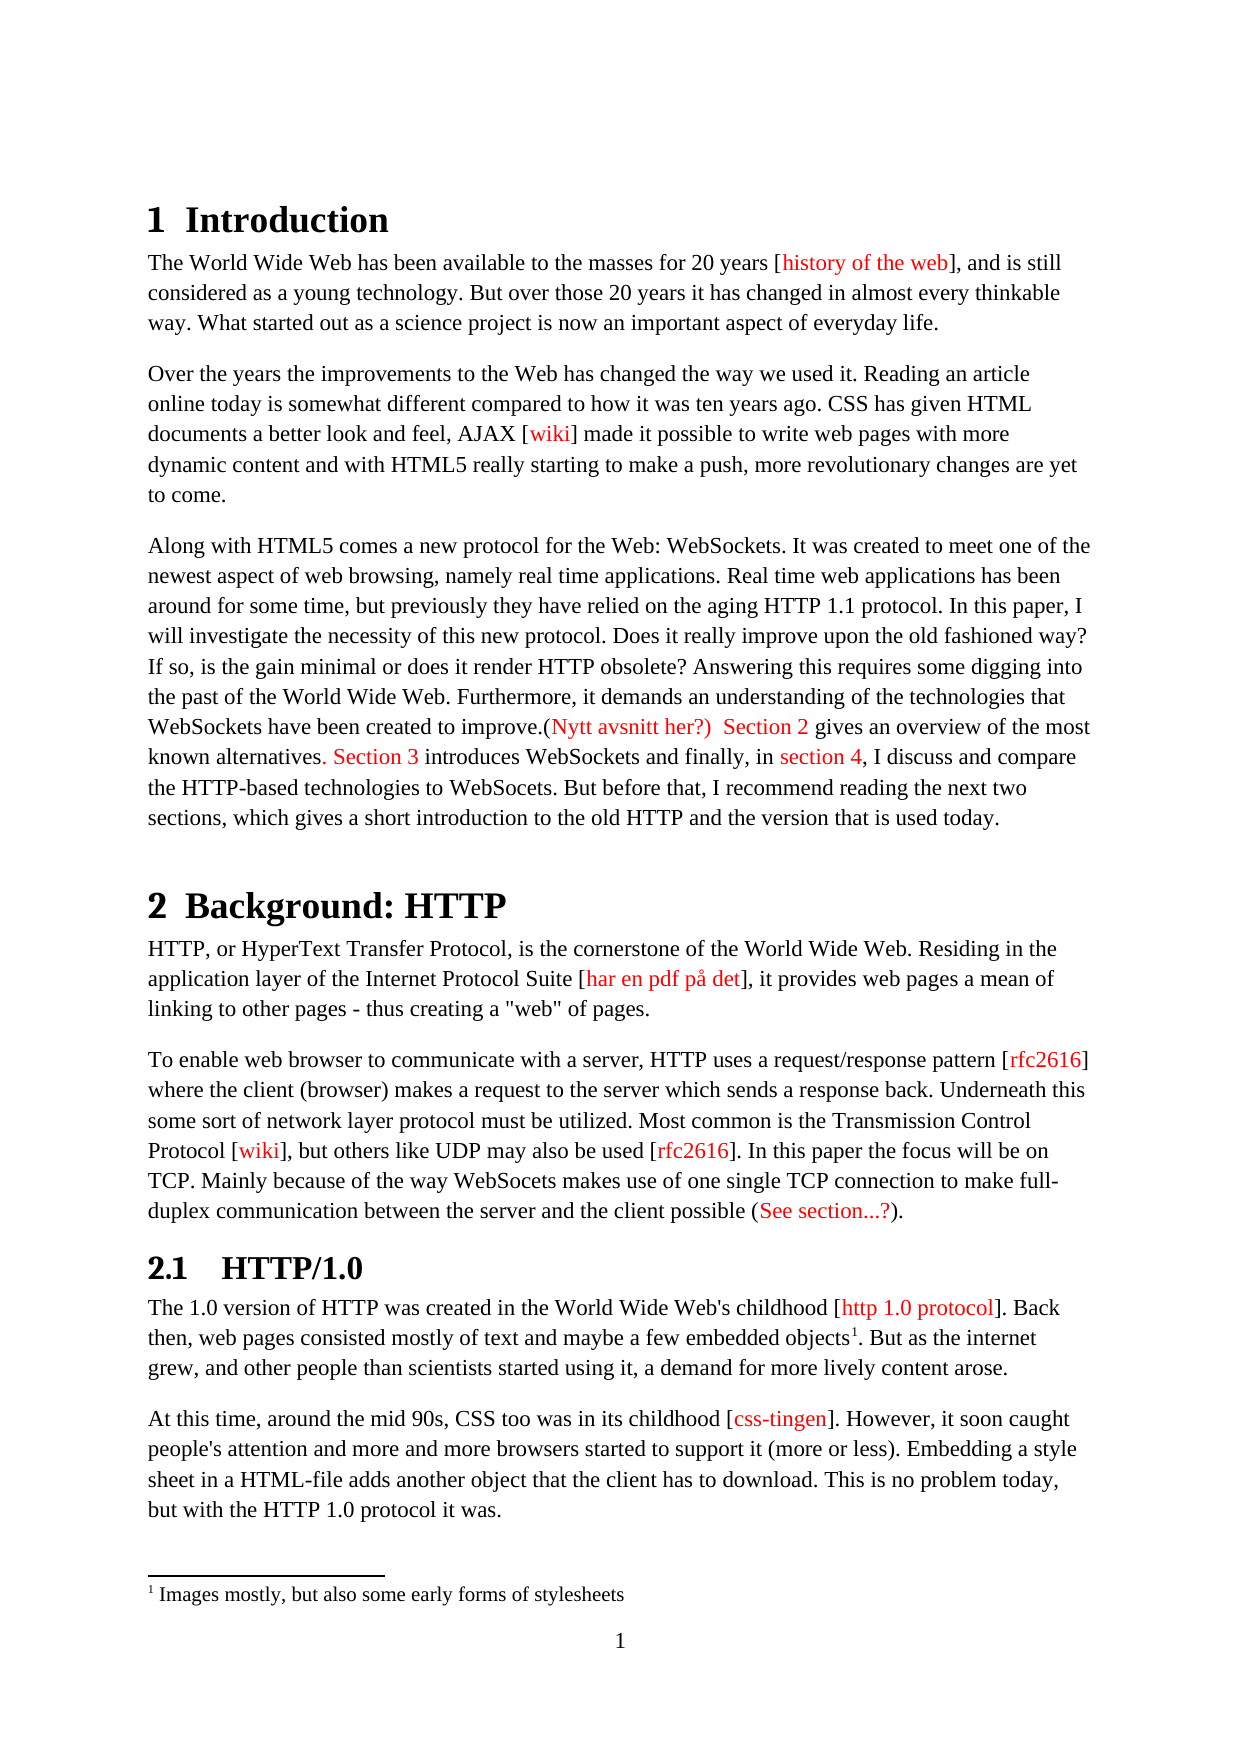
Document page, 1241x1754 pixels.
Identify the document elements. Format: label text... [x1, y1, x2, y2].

text To enable web browser to communicate with a server, HTTP uses a request/response pattern [rfc2616] where the client (browser) makes a request to the server which sends a response back. Underneath this some sort of network layer protocol must be utilized. Most common is the Transmission Control Protocol [wiki], but others like UDP may also be used [rfc2616]. In this paper the focus will be on TCP. Mainly because of the way WebSocets makes use of one single TCP connection to make full-duplex communication between the server and the client possible (See section...?). [148, 1046, 1093, 1224]
text At this time, around the mid 90s, CSS too was in its childhood [css-tingen]. However, it soon caught people's attention and more and more browsers started to support it (more or less). Embedding a style sheet in a HTML-file adds another object that the client has to download. This is no problem today, but with the HTTP 1.0 protocol it was. [148, 1405, 1093, 1522]
subtitle HTTP/1.0 [148, 1248, 1093, 1288]
text Over the years the improvements to the Web has changed the way we used it. Reading an article online today is somewhat different compared to how it was ten years ago. CSS has given HTML documents a better look and feel, AJAX [wiki] made it possible to write web pages with more dynamic content and with HTML5 really starting to make a push, more revolutionary changes are yet to come. [148, 360, 1093, 507]
text The 1.0 version of HTTP was created in the World Wide Web's childhood [http 1.0 protocol]. Back then, web pages consisted mostly of text and maybe a few embedded objects. But as the internet grew, and other people than scientists started using it, a demand for more lively content arose. [148, 1294, 1093, 1381]
subtitle Background: HTTP [148, 884, 1093, 928]
text The World Wide Web has been available to the masses for 20 years [history of the web], and is still considered as a young technology. But over those 20 years it has changed in almost every thinkable way. What started out as a science project is now an important aspect of everyday life. [148, 248, 1093, 335]
text HTTP, or HyperText Transfer Protocol, is the cornerstone of the World Wide Web. Residing in the application layer of the Internet Protocol Suite [har en pdf på det], it provides web pages a mean of linking to other pages - thus creating a "web" of pages. [148, 935, 1093, 1022]
subtitle Introduction [148, 198, 1093, 242]
text Along with HTML5 comes a new protocol for the Web: WebSockets. It was created to meet one of the newest aspect of web browsing, namely real time applications. Real time web applications has been around for some time, but previously they have relied on the aging HTTP 1.1 protocol. In this paper, I will investigate the necessity of this new protocol. Does it really improve upon the old fashioned way? If so, is the gain minimal or does it render HTTP obsolete? Answering this requires some digging into the past of the World Wide Web. Furthermore, it demands an understanding of the technologies that WebSockets have been created to improve.(Nytt avsnitt her?) Section 2 gives an overview of the most known alternatives. Section 3 introduces WebSockets and finally, in section 4, I discuss and compare the HTTP-based technologies to WebSocets. But before that, I recommend reading the next two sections, which gives a short introduction to the old HTTP and the version that is used today. [148, 532, 1093, 830]
